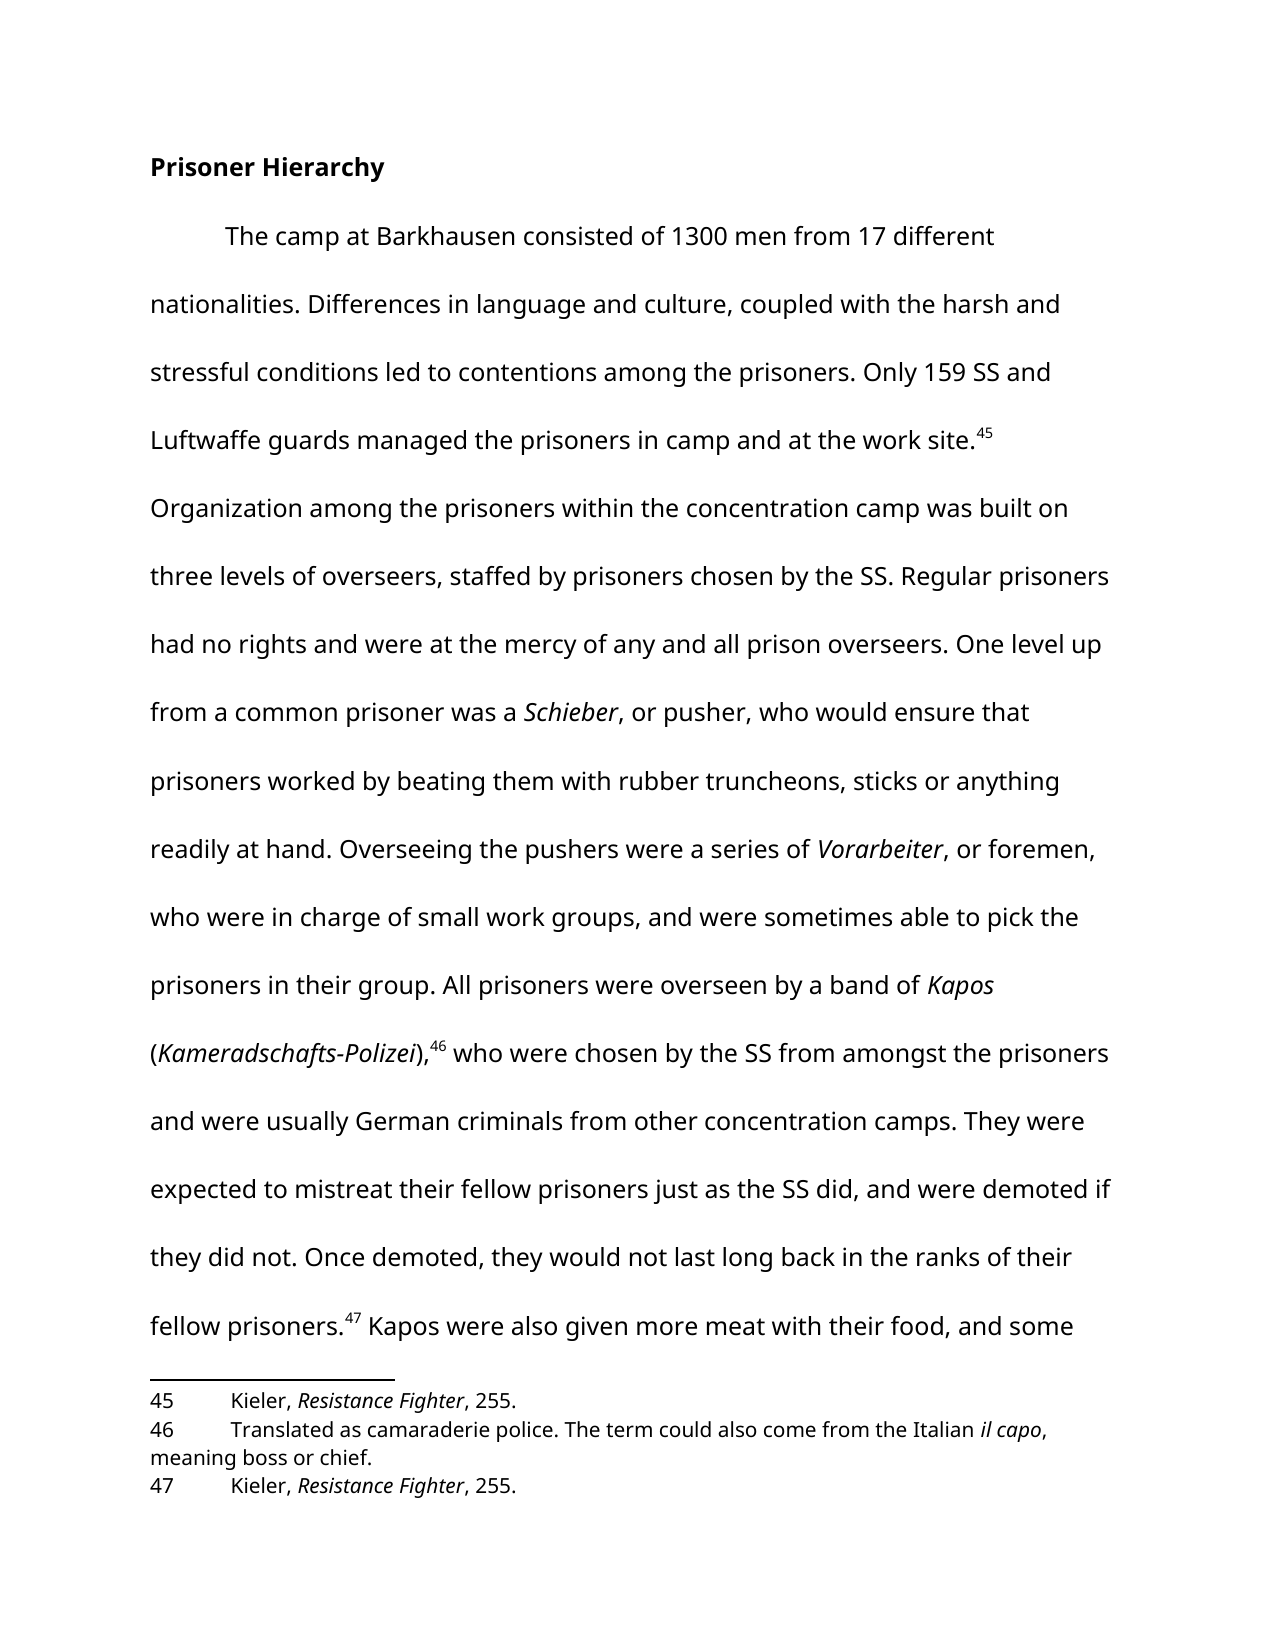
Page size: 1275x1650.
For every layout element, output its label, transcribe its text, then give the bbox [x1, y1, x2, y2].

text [150, 218, 1125, 1342]
text Prisoner Hierarchy [150, 150, 1125, 184]
